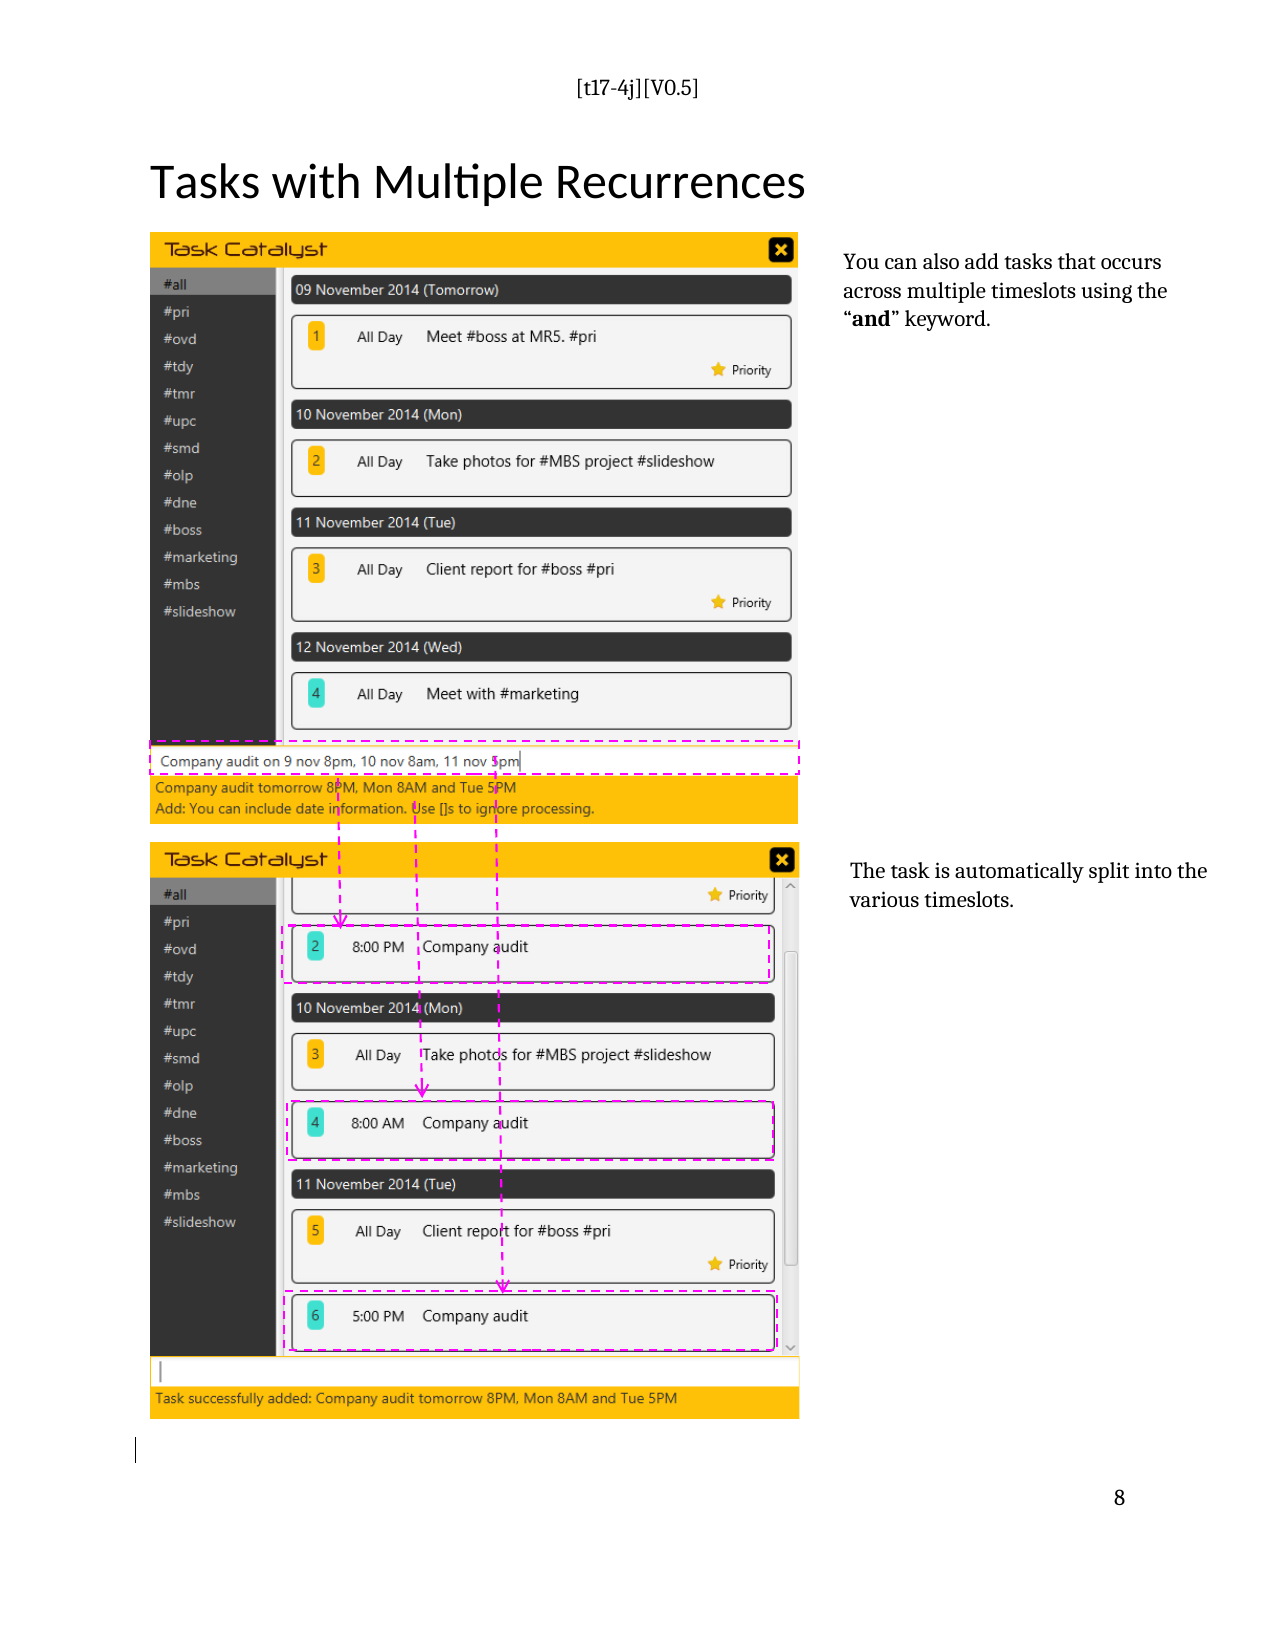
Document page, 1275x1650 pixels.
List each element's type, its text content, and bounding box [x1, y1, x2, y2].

picture [150, 842, 800, 1419]
picture [150, 232, 798, 824]
text Tasks with Multiple Recurrences [150, 150, 1125, 211]
